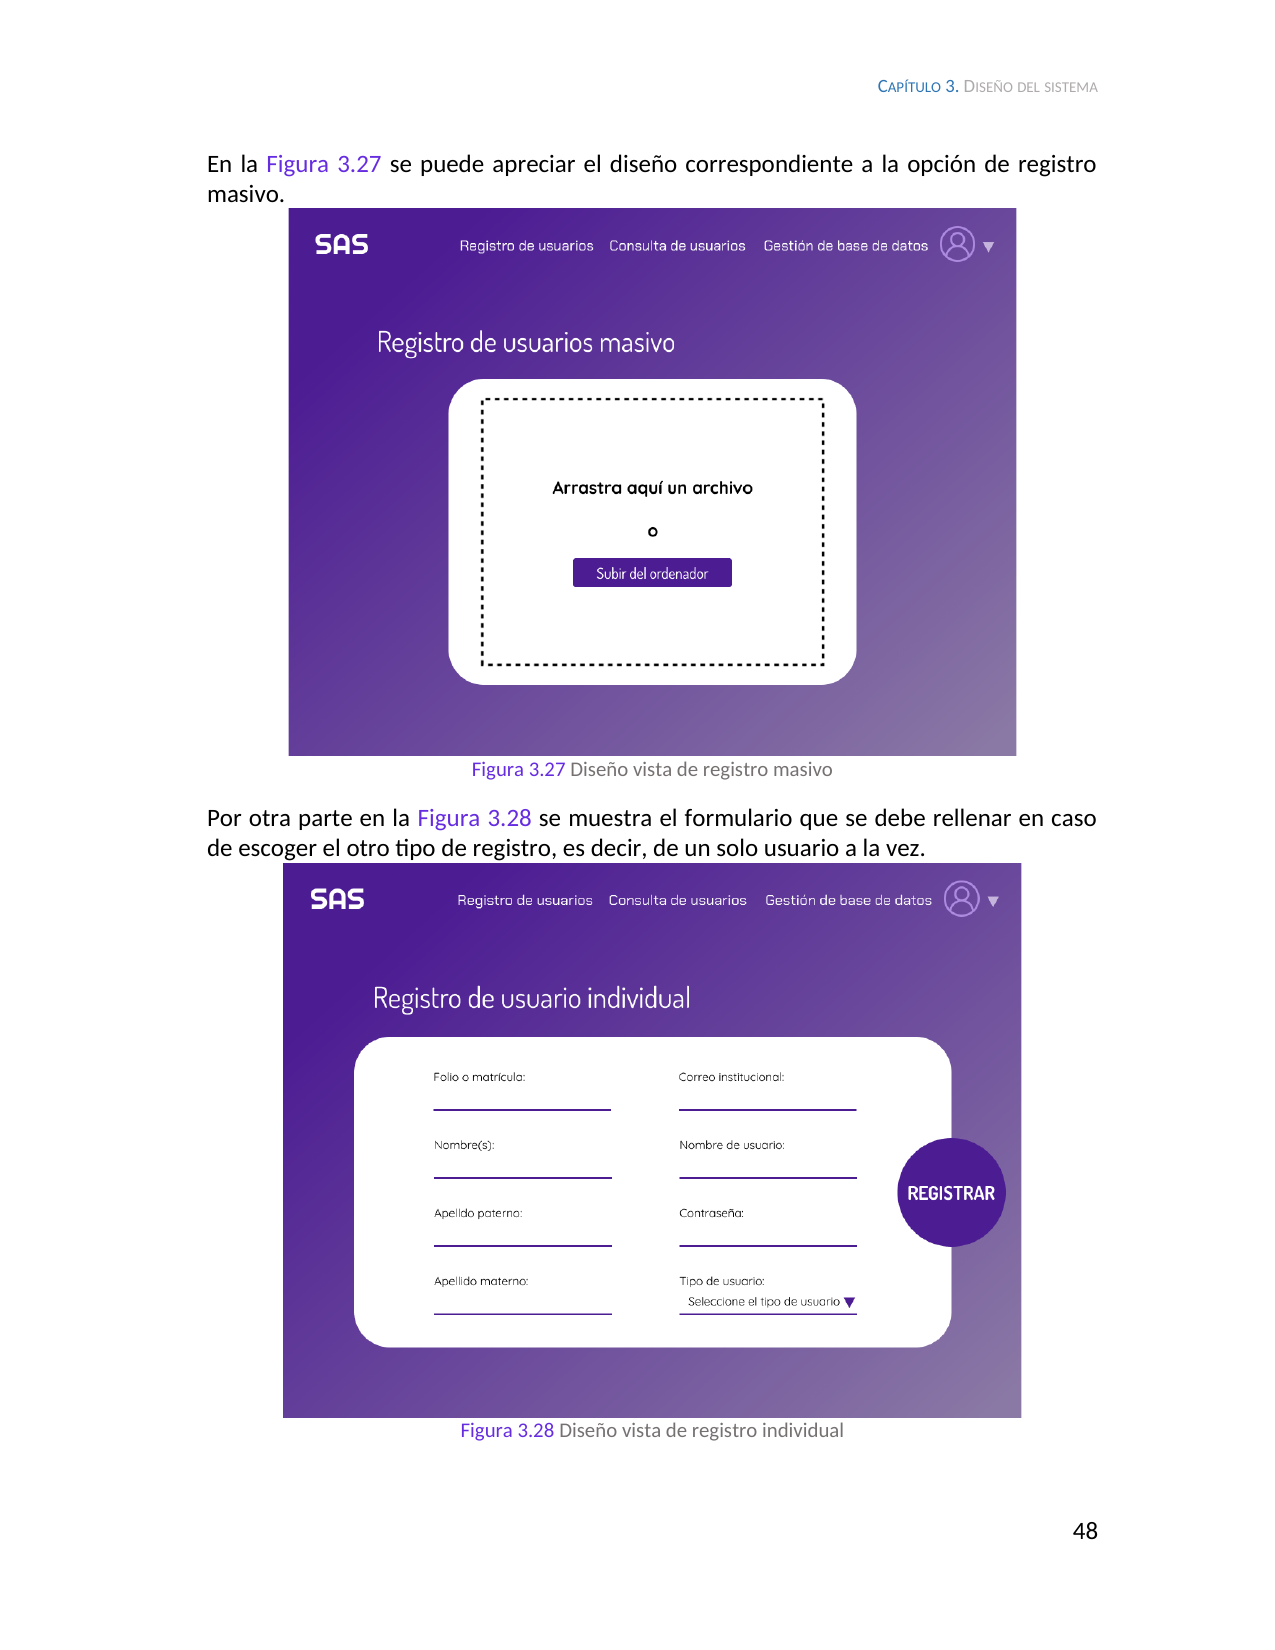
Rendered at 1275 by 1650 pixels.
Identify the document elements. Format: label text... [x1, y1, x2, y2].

text En la Figura 3.27 se puede apreciar el diseño correspondiente a la opción de registro masivo. [207, 148, 1098, 209]
text Por otra parte en la Figura 3.28 se muestra el formulario que se debe rellenar en caso de escoger el otro tipo de registro, es decir, de un solo usuario a la vez. [207, 802, 1098, 863]
picture [288, 208, 1017, 756]
text Figura 3.27 Diseño vista de registro masivo [207, 756, 1098, 781]
picture [283, 863, 1022, 1418]
text Figura 3.28 Diseño vista de registro individual [207, 1417, 1098, 1443]
